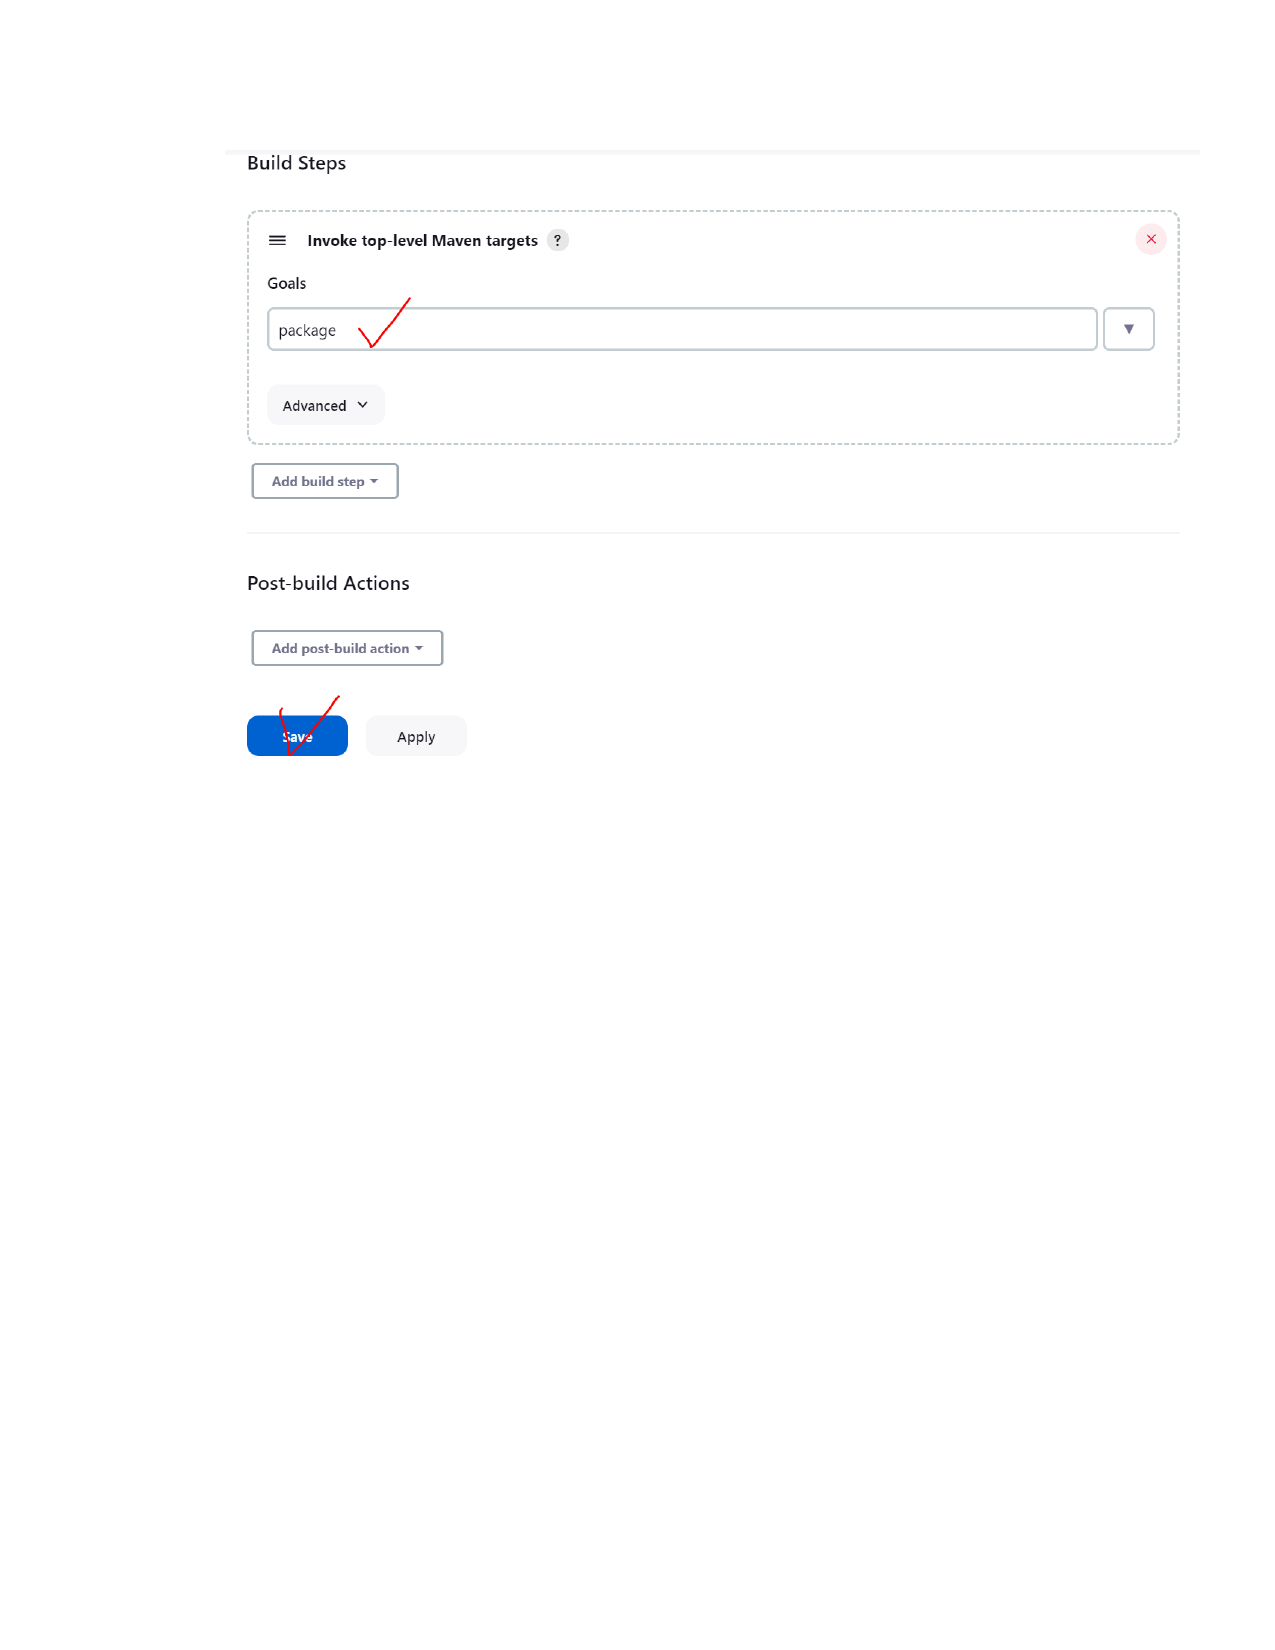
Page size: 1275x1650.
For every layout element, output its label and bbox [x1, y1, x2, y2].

picture [225, 150, 1200, 766]
